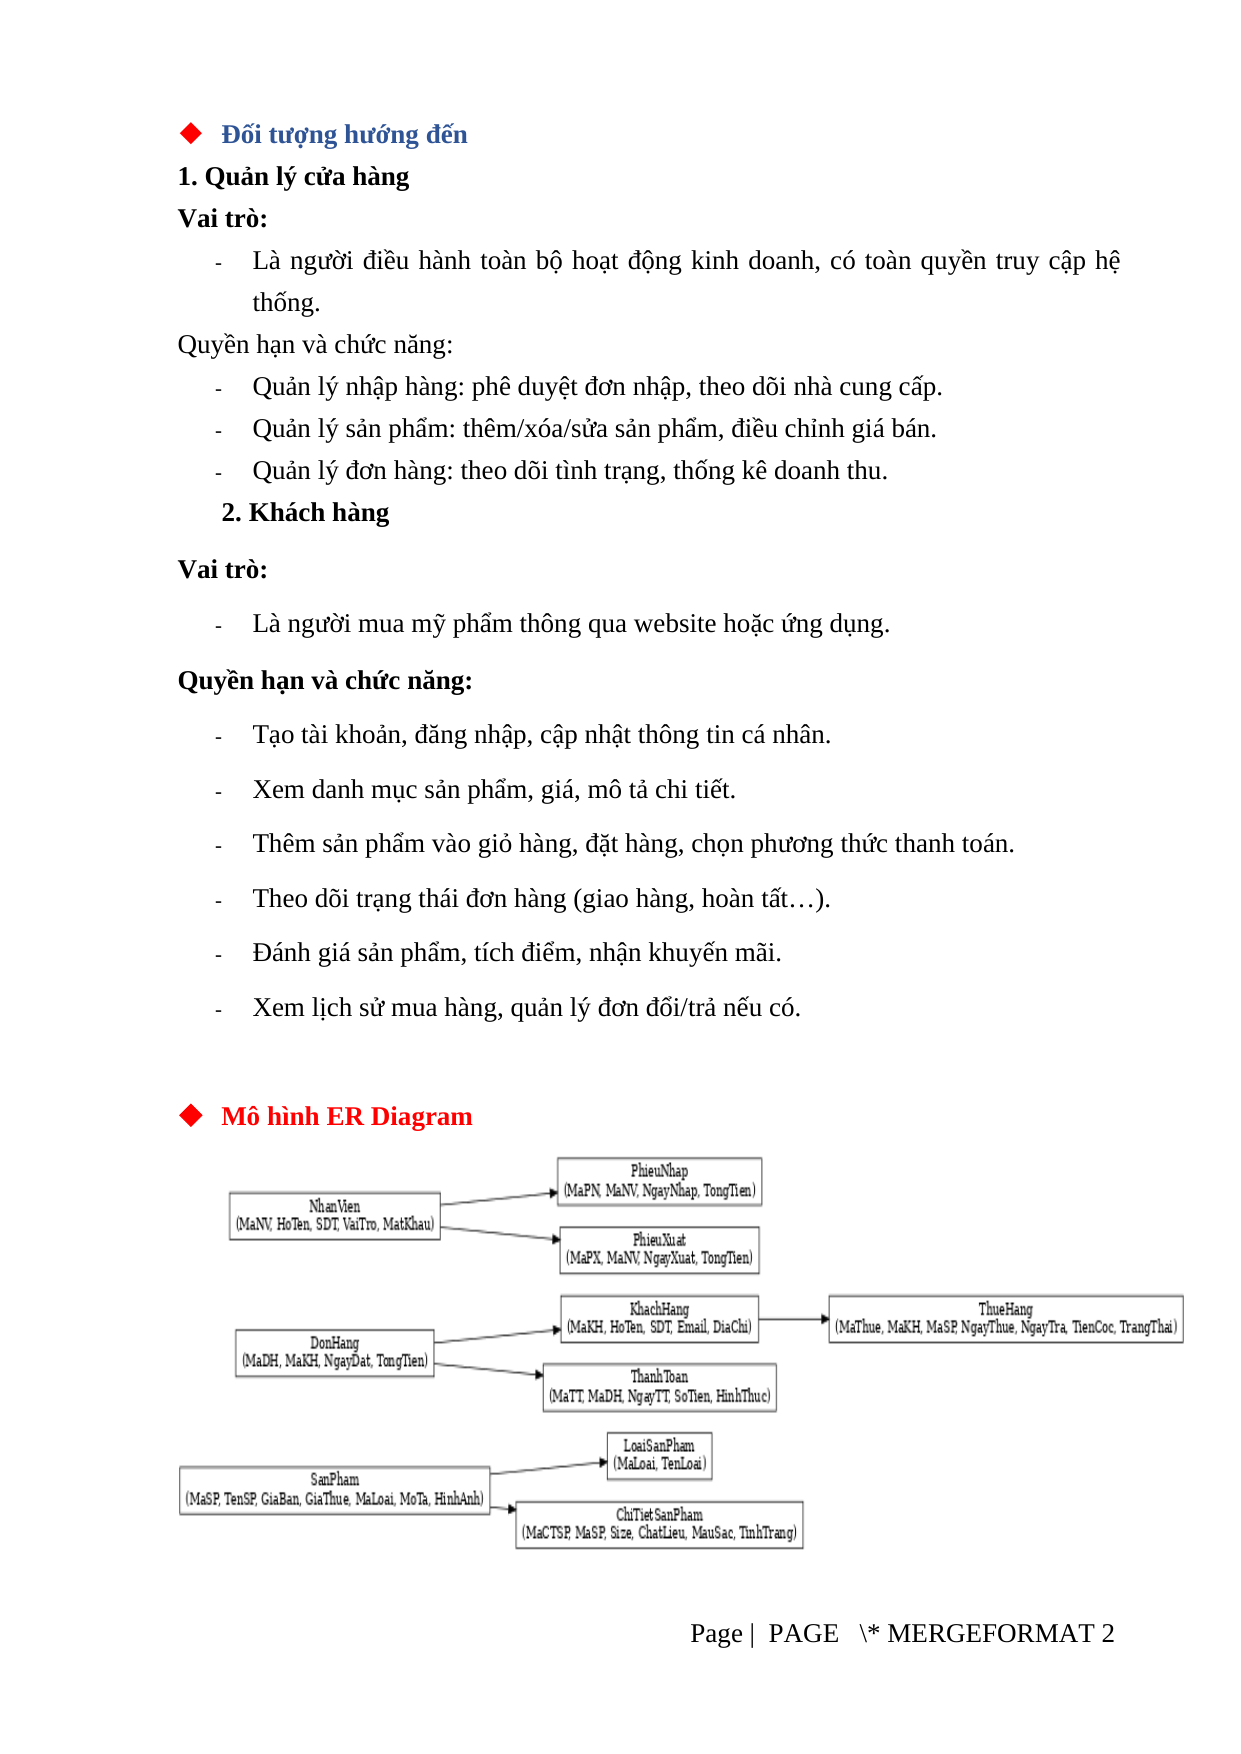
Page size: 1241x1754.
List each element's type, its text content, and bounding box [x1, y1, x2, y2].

subtitle Quản lý sản phẩm: thêm/xóa/sửa sản phẩm, điều chỉnh giá bán. [215, 412, 1122, 443]
subtitle Quyền hạn và chức năng: [177, 328, 1122, 359]
subtitle Là người điều hành toàn bộ hoạt động kinh doanh, có toàn quyền truy cập hệ thống. [215, 244, 1122, 317]
subtitle Quản lý đơn hàng: theo dõi tình trạng, thống kê doanh thu. [215, 454, 1122, 485]
picture [177, 1154, 1186, 1553]
list Xem danh mục sản phẩm, giá, mô tả chi tiết. [215, 773, 1122, 804]
list Thêm sản phẩm vào giỏ hàng, đặt hàng, chọn phương thức thanh toán. [215, 827, 1122, 858]
list Tạo tài khoản, đăng nhập, cập nhật thông tin cá nhân. [215, 718, 1122, 749]
list Xem lịch sử mua hàng, quản lý đơn đổi/trả nếu có. [215, 991, 1122, 1022]
list Là người mua mỹ phẩm thông qua website hoặc ứng dụng. [215, 607, 1122, 638]
text Quyền hạn và chức năng: [177, 664, 1122, 695]
text Vai trò: [177, 553, 1122, 584]
list Đánh giá sản phẩm, tích điểm, nhận khuyến mãi. [215, 936, 1122, 967]
subtitle Quản lý nhập hàng: phê duyệt đơn nhập, theo dõi nhà cung cấp. [215, 370, 1122, 401]
subtitle 1. Quản lý cửa hàng [177, 160, 1122, 191]
list Mô hình ER Diagram [177, 1099, 1122, 1131]
subtitle Vai trò: [177, 202, 1122, 233]
subtitle Đối tượng hướng đến [177, 118, 1122, 149]
list 2. Khách hàng [221, 496, 1122, 527]
list Theo dõi trạng thái đơn hàng (giao hàng, hoàn tất…). [215, 882, 1122, 913]
